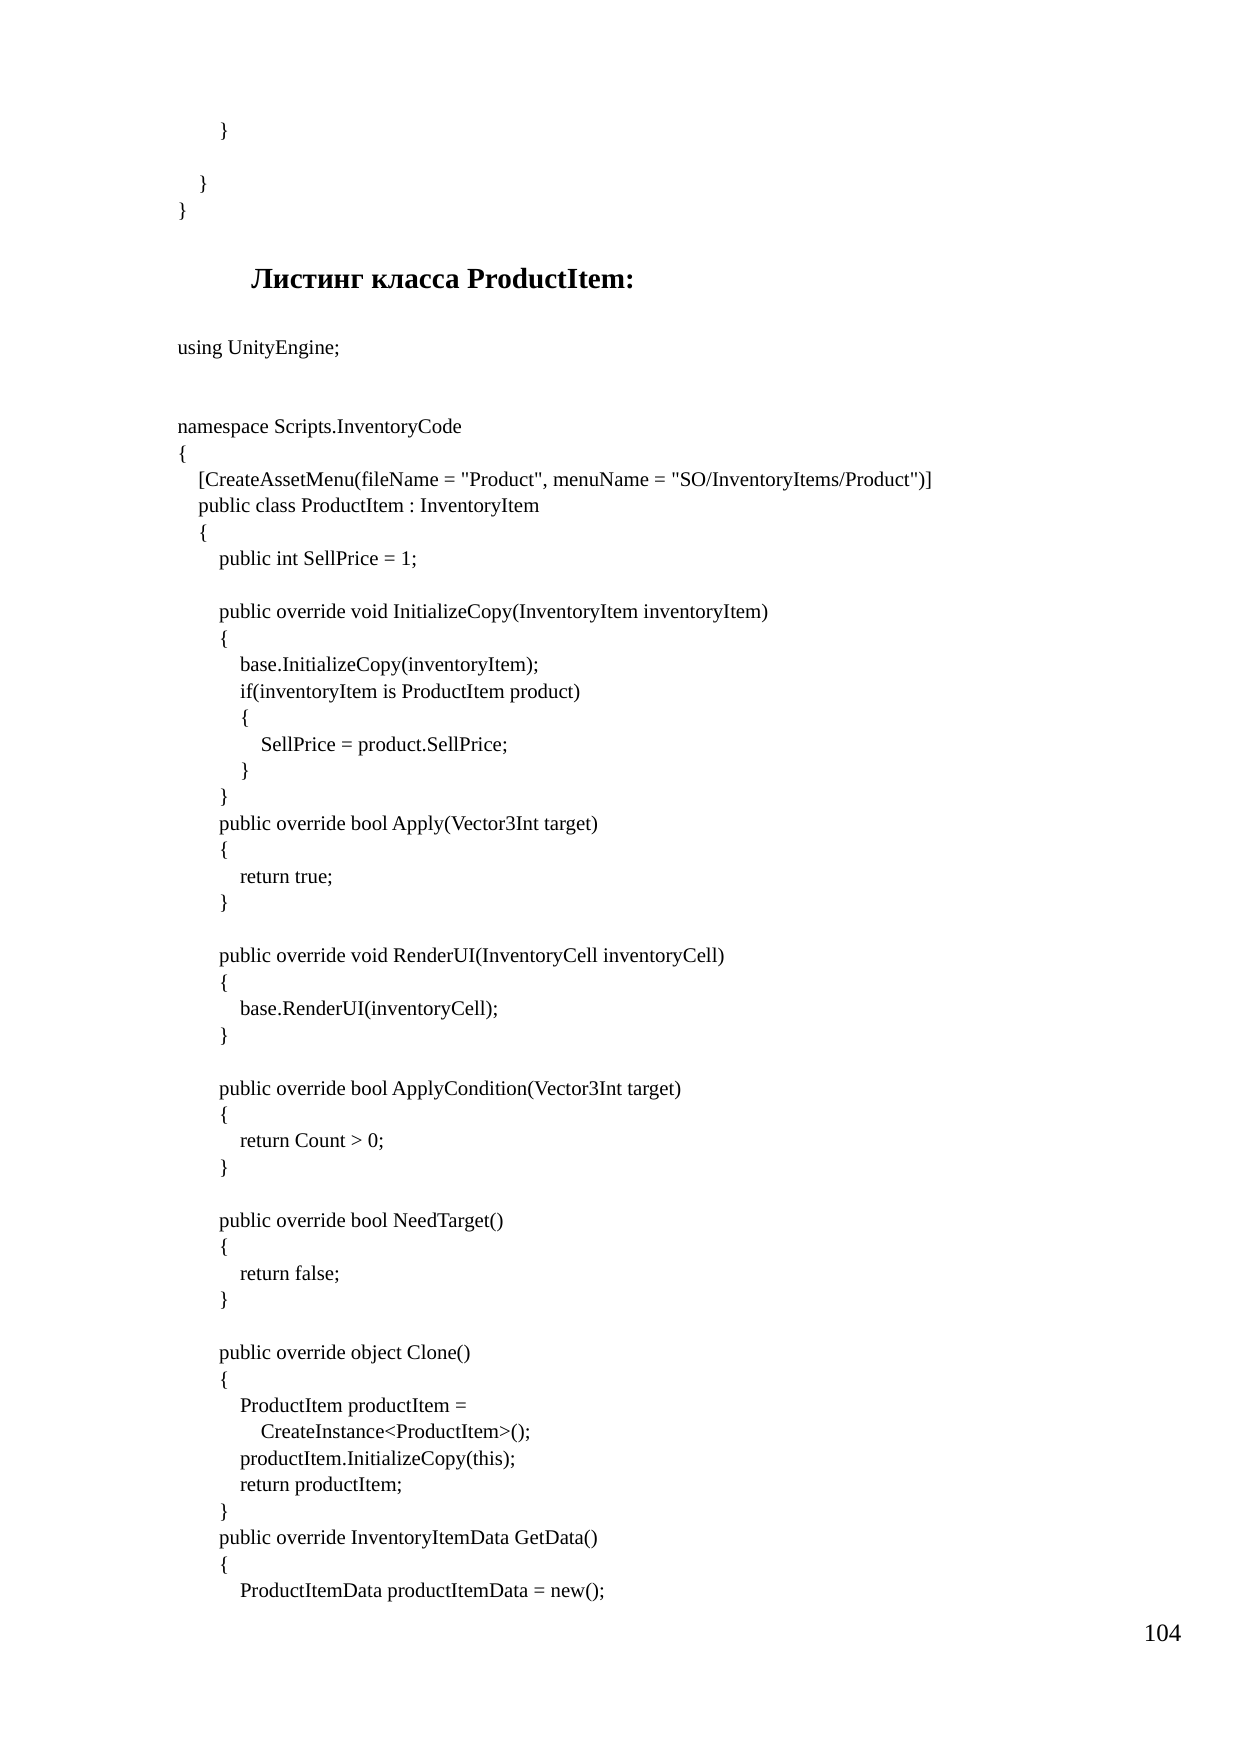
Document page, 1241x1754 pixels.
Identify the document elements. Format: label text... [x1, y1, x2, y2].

text public class ProductItem : InventoryItem [177, 493, 1181, 517]
text public override bool ApplyCondition(Vector3Int target) [177, 1075, 1181, 1099]
text return Count > 0; [177, 1128, 1181, 1152]
text { [177, 1234, 1181, 1258]
text public override bool Apply(Vector3Int target) [177, 811, 1181, 835]
text base.InitializeCopy(inventoryItem); [177, 652, 1181, 676]
text ProductItem productItem = [177, 1393, 1181, 1417]
text { [177, 969, 1181, 994]
text } [177, 1287, 1181, 1311]
text { [177, 1366, 1181, 1391]
text public override void InitializeCopy(InventoryItem inventoryItem) [177, 599, 1181, 623]
text return productItem; [177, 1472, 1181, 1496]
text { [177, 705, 1181, 729]
text Листинг класса ProductItem: [177, 261, 1181, 294]
text } [177, 118, 1181, 142]
text { [177, 626, 1181, 650]
text if(inventoryItem is ProductItem product) [177, 678, 1181, 703]
text return false; [177, 1261, 1181, 1285]
text { [177, 520, 1181, 544]
text public override object Clone() [177, 1340, 1181, 1364]
text public int SellPrice = 1; [177, 546, 1181, 570]
text public override bool NeedTarget() [177, 1208, 1181, 1232]
text CreateInstance<ProductItem>(); [177, 1419, 1181, 1443]
text SellPrice = product.SellPrice; [177, 731, 1181, 756]
text namespace Scripts.InventoryCode [177, 414, 1181, 438]
text productItem.InitializeCopy(this); [177, 1446, 1181, 1470]
text public override void RenderUI(InventoryCell inventoryCell) [177, 943, 1181, 967]
text return true; [177, 864, 1181, 888]
text { [177, 1102, 1181, 1126]
text { [177, 1552, 1181, 1576]
text } [177, 1022, 1181, 1047]
text base.RenderUI(inventoryCell); [177, 996, 1181, 1020]
text using UnityEngine; [177, 334, 1181, 359]
text { [177, 440, 1181, 464]
text { [177, 837, 1181, 861]
text } [177, 171, 1181, 195]
text [CreateAssetMenu(fileName = "Product", menuName = "SO/InventoryItems/Product")] [177, 467, 1181, 491]
text } [177, 197, 1181, 222]
text } [177, 1155, 1181, 1179]
text ProductItemData productItemData = new(); [177, 1578, 1181, 1602]
text public override InventoryItemData GetData() [177, 1525, 1181, 1549]
text } [177, 784, 1181, 808]
text } [177, 758, 1181, 782]
text } [177, 1499, 1181, 1523]
text } [177, 890, 1181, 914]
